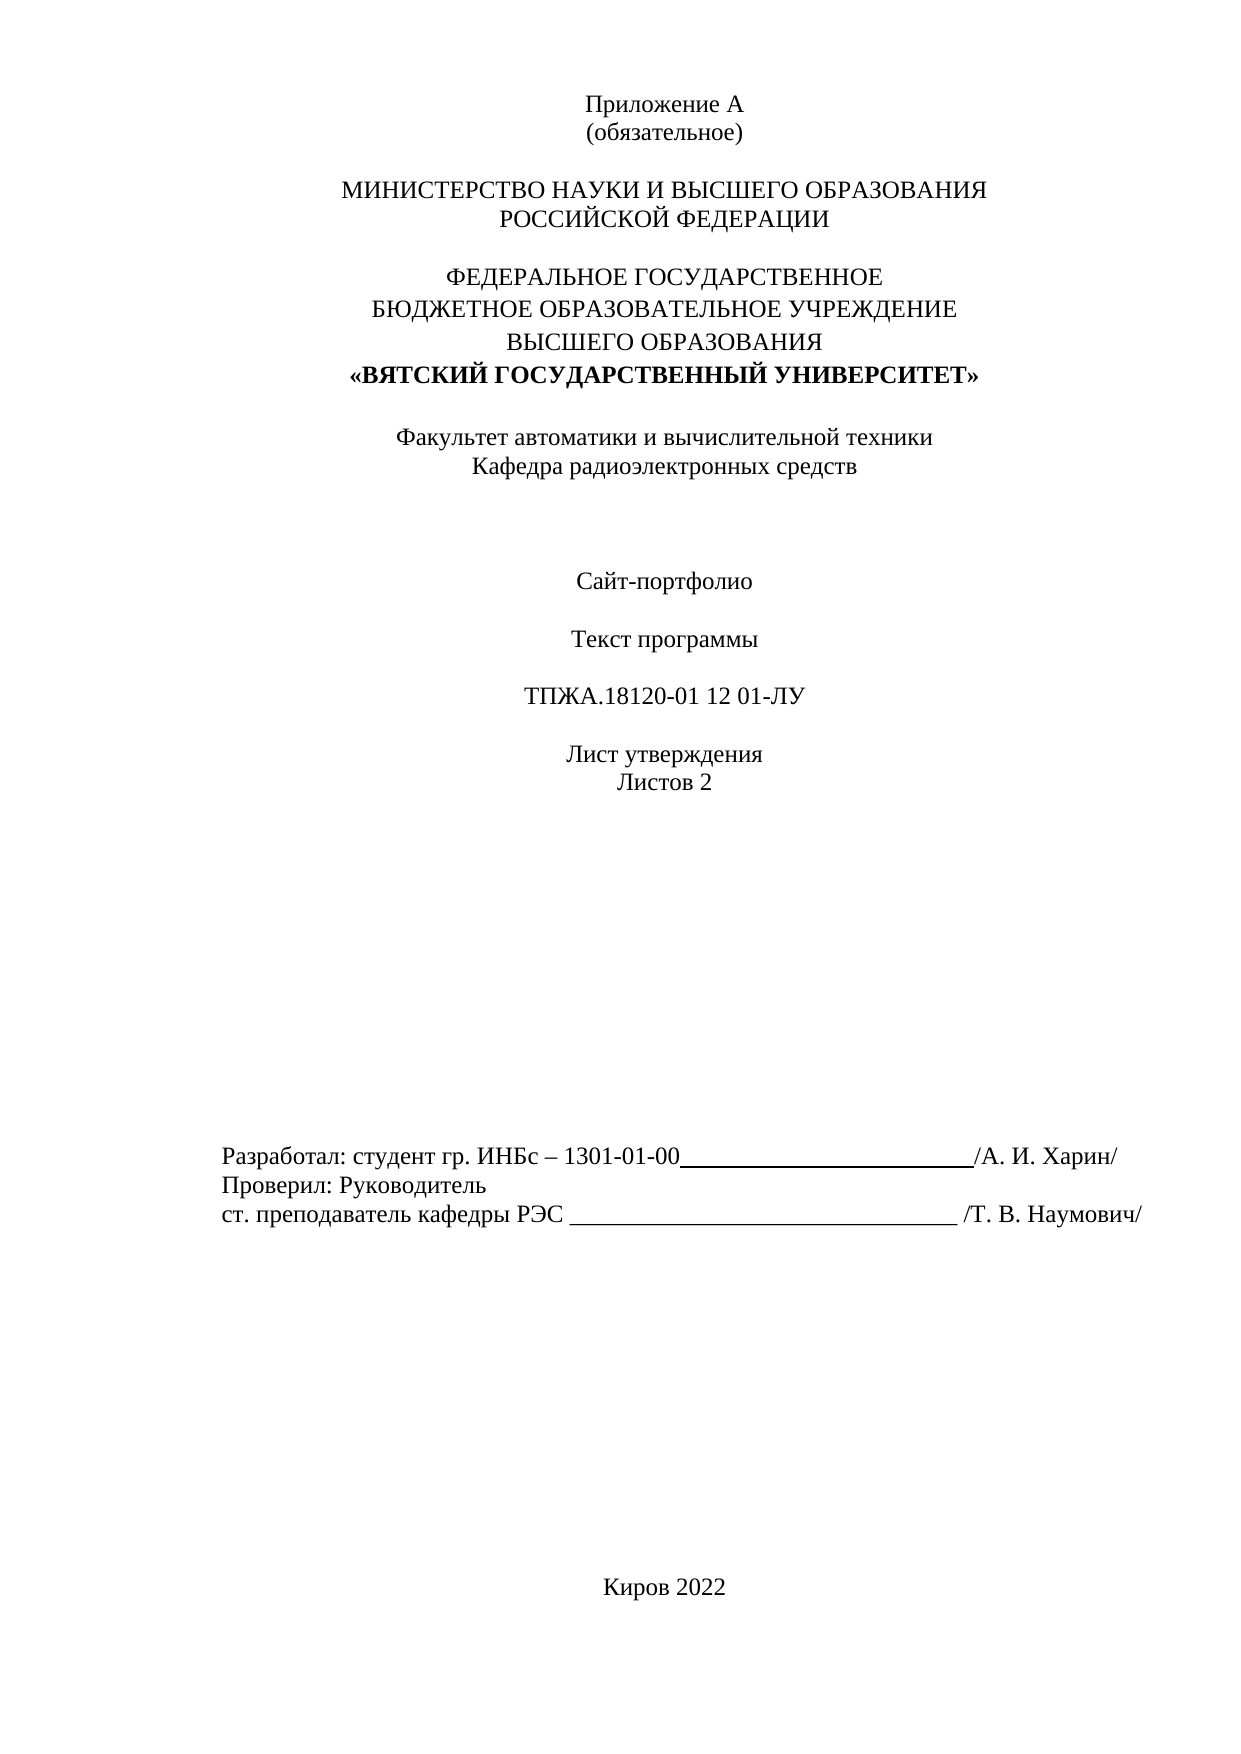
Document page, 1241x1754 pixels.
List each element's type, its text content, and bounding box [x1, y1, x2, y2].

text Киров 2022 [177, 1572, 1152, 1601]
text «ВЯТСКИЙ ГОСУДАРСТВЕННЫЙ УНИВЕРСИТЕТ» [59, 360, 1152, 389]
text БЮДЖЕТНОЕ ОБРАЗОВАТЕЛЬНОЕ УЧРЕЖДЕНИЕ [177, 294, 1152, 323]
text Сайт-портфолио [177, 566, 1152, 594]
text Лист утверждения [177, 739, 1152, 767]
text Приложение А [177, 89, 1152, 117]
text (обязательное) [177, 117, 1152, 146]
text ТПЖА.18120-01 12 01-ЛУ [177, 681, 1152, 710]
text Факультет автоматики и вычислительной техники [177, 422, 1152, 451]
text РОССИЙСКОЙ ФЕДЕРАЦИИ [177, 204, 1152, 232]
text Проверил: Руководитель [177, 1170, 1187, 1199]
text Листов 2 [177, 767, 1152, 796]
text Текст программы [177, 624, 1152, 652]
text ФЕДЕРАЛЬНОЕ ГОСУДАРСТВЕННОЕ [177, 262, 1152, 290]
text Кафедра радиоэлектронных средств [177, 451, 1152, 479]
text МИНИСТЕРСТВО НАУКИ И ВЫСШЕГО ОБРАЗОВАНИЯ [177, 175, 1152, 204]
text ст. преподаватель кафедры РЭС _______________________________ /Т. В. Наумович/ [177, 1199, 1187, 1227]
text Разработал: студент гр. ИНБс – 1301-01-00 /А. И. Харин/ [133, 1141, 1187, 1170]
text ВЫСШЕГО ОБРАЗОВАНИЯ [177, 327, 1152, 356]
